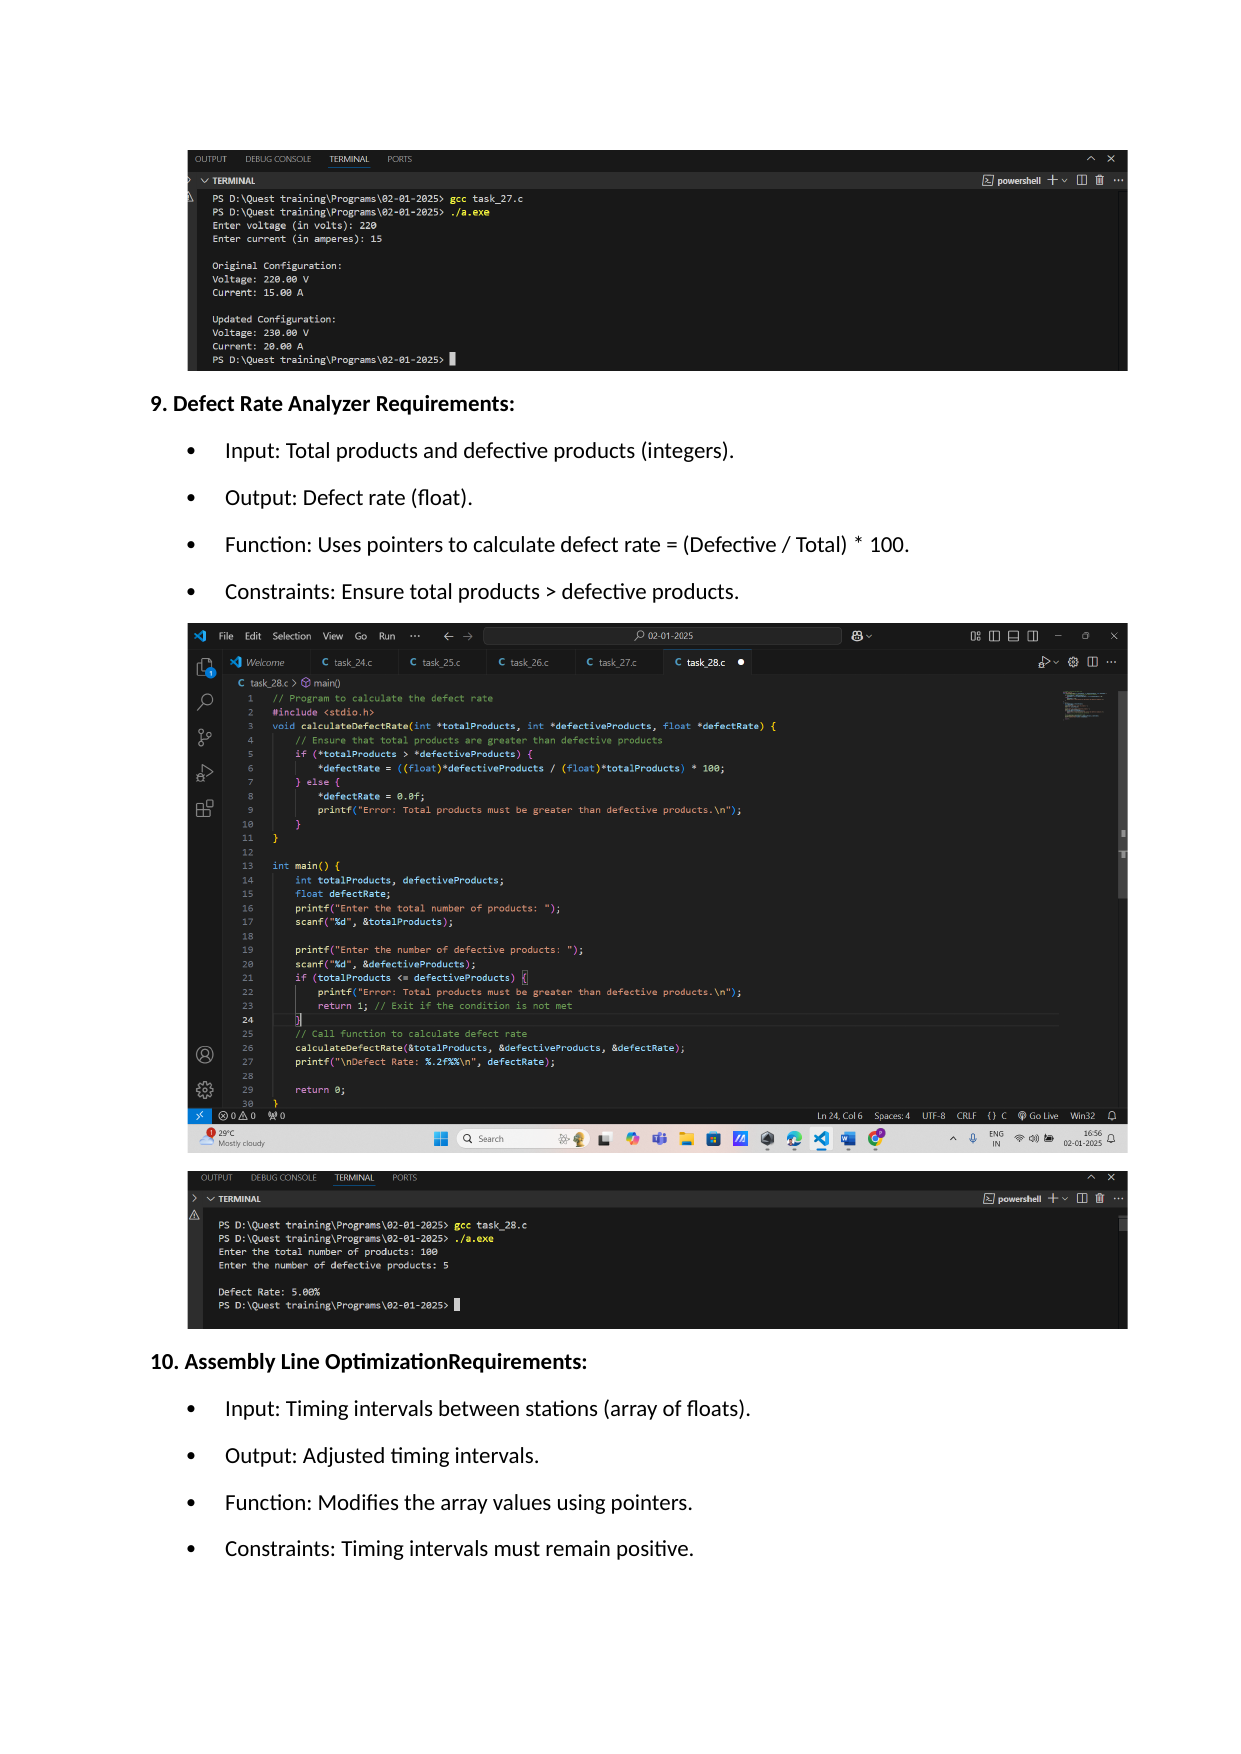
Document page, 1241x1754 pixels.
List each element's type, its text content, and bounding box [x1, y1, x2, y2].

picture [187, 150, 1128, 371]
list Output: Adjusted timing intervals. [187, 1441, 1090, 1469]
text 9. Defect Rate Analyzer Requirements: [150, 389, 1090, 417]
list Function: Uses pointers to calculate defect rate = (Defective / Total) * 100. [187, 530, 1090, 558]
text 10. Assembly Line OptimizationRequirements: [150, 1347, 1090, 1375]
picture [187, 1171, 1128, 1329]
list Input: Timing intervals between stations (array of floats). [187, 1394, 1090, 1422]
list Function: Modifies the array values using pointers. [187, 1488, 1090, 1516]
list Output: Defect rate (float). [187, 483, 1090, 511]
list Input: Total products and defective products (integers). [187, 436, 1090, 464]
list Constraints: Timing intervals must remain positive. [187, 1534, 1090, 1562]
picture [187, 623, 1128, 1153]
list Constraints: Ensure total products > defective products. [187, 577, 1090, 605]
